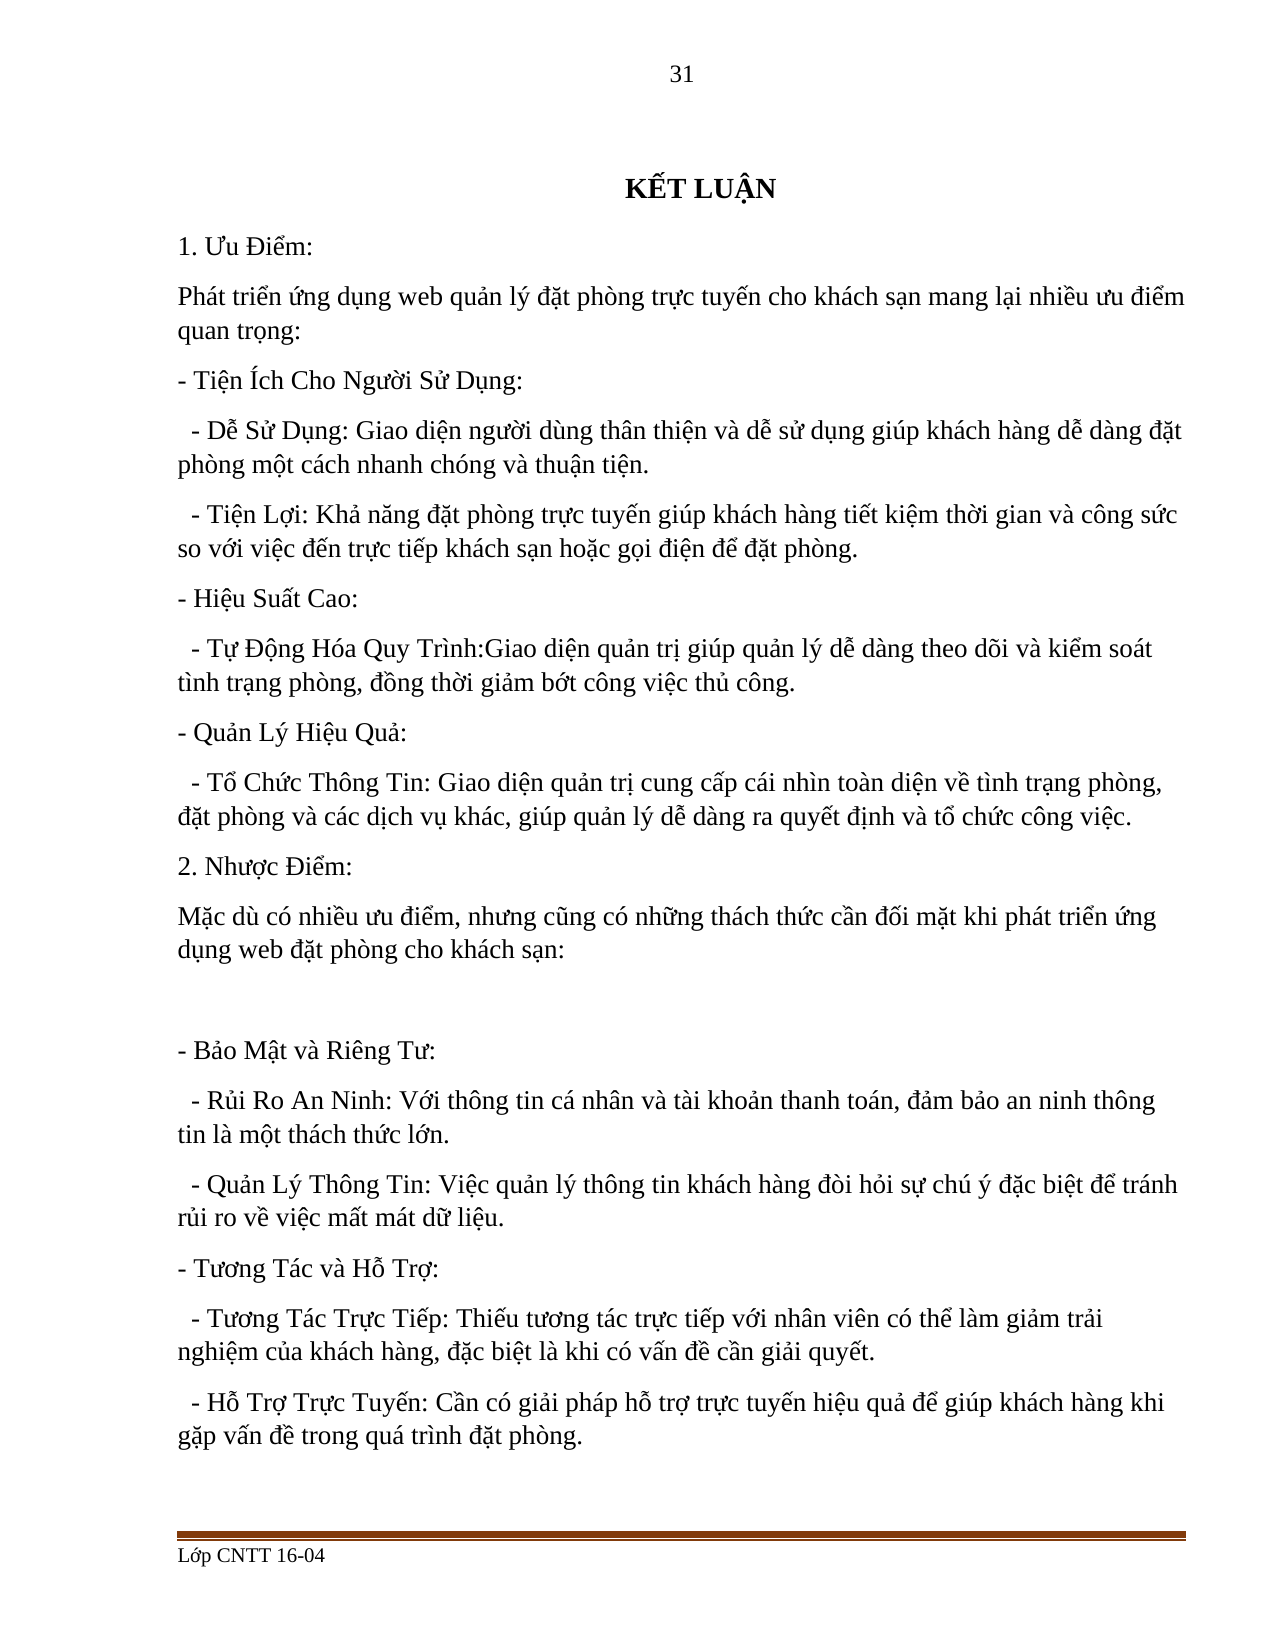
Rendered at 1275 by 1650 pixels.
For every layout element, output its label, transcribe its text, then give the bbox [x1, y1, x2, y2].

text Phát triển ứng dụng web quản lý đặt phòng trực tuyến cho khách sạn mang lại nhiều ưu điểm quan trọng: [177, 281, 1186, 345]
text - Bảo Mật và Riêng Tư: [177, 1034, 1186, 1065]
text 1. Ưu Điểm: [177, 230, 1186, 261]
text - Tiện Lợi: Khả năng đặt phòng trực tuyến giúp khách hàng tiết kiệm thời gian và công sức so với việc đến trực tiếp khách sạn hoặc gọi điện để đặt phòng. [177, 498, 1186, 563]
text - Quản Lý Thông Tin: Việc quản lý thông tin khách hàng đòi hỏi sự chú ý đặc biệt để tránh rủi ro về việc mất mát dữ liệu. [177, 1168, 1186, 1233]
text 2. Nhược Điểm: [177, 850, 1186, 881]
text - Dễ Sử Dụng: Giao diện người dùng thân thiện và dễ sử dụng giúp khách hàng dễ dàng đặt phòng một cách nhanh chóng và thuận tiện. [177, 414, 1186, 479]
text - Quản Lý Hiệu Quả: [177, 716, 1186, 747]
text - Hiệu Suất Cao: [177, 582, 1186, 613]
text - Tổ Chức Thông Tin: Giao diện quản trị cung cấp cái nhìn toàn diện về tình trạng phòng, đặt phòng và các dịch vụ khác, giúp quản lý dễ dàng ra quyết định và tổ chức công việc. [177, 766, 1186, 831]
text - Rủi Ro An Ninh: Với thông tin cá nhân và tài khoản thanh toán, đảm bảo an ninh thông tin là một thách thức lớn. [177, 1084, 1186, 1149]
text - Tiện Ích Cho Người Sử Dụng: [177, 364, 1186, 395]
text - Tự Động Hóa Quy Trình:Giao diện quản trị giúp quản lý dễ dàng theo dõi và kiểm soát tình trạng phòng, đồng thời giảm bớt công việc thủ công. [177, 632, 1186, 697]
text - Tương Tác và Hỗ Trợ: [177, 1252, 1186, 1283]
text - Tương Tác Trực Tiếp: Thiếu tương tác trực tiếp với nhân viên có thể làm giảm trải nghiệm của khách hàng, đặc biệt là khi có vấn đề cần giải quyết. [177, 1302, 1186, 1367]
text Mặc dù có nhiều ưu điểm, nhưng cũng có những thách thức cần đối mặt khi phát triển ứng dụng web đặt phòng cho khách sạn: [177, 900, 1186, 965]
text KẾT LUẬN [177, 171, 1186, 204]
text - Hỗ Trợ Trực Tuyến: Cần có giải pháp hỗ trợ trực tuyến hiệu quả để giúp khách hàng khi gặp vấn đề trong quá trình đặt phòng. [177, 1386, 1186, 1450]
